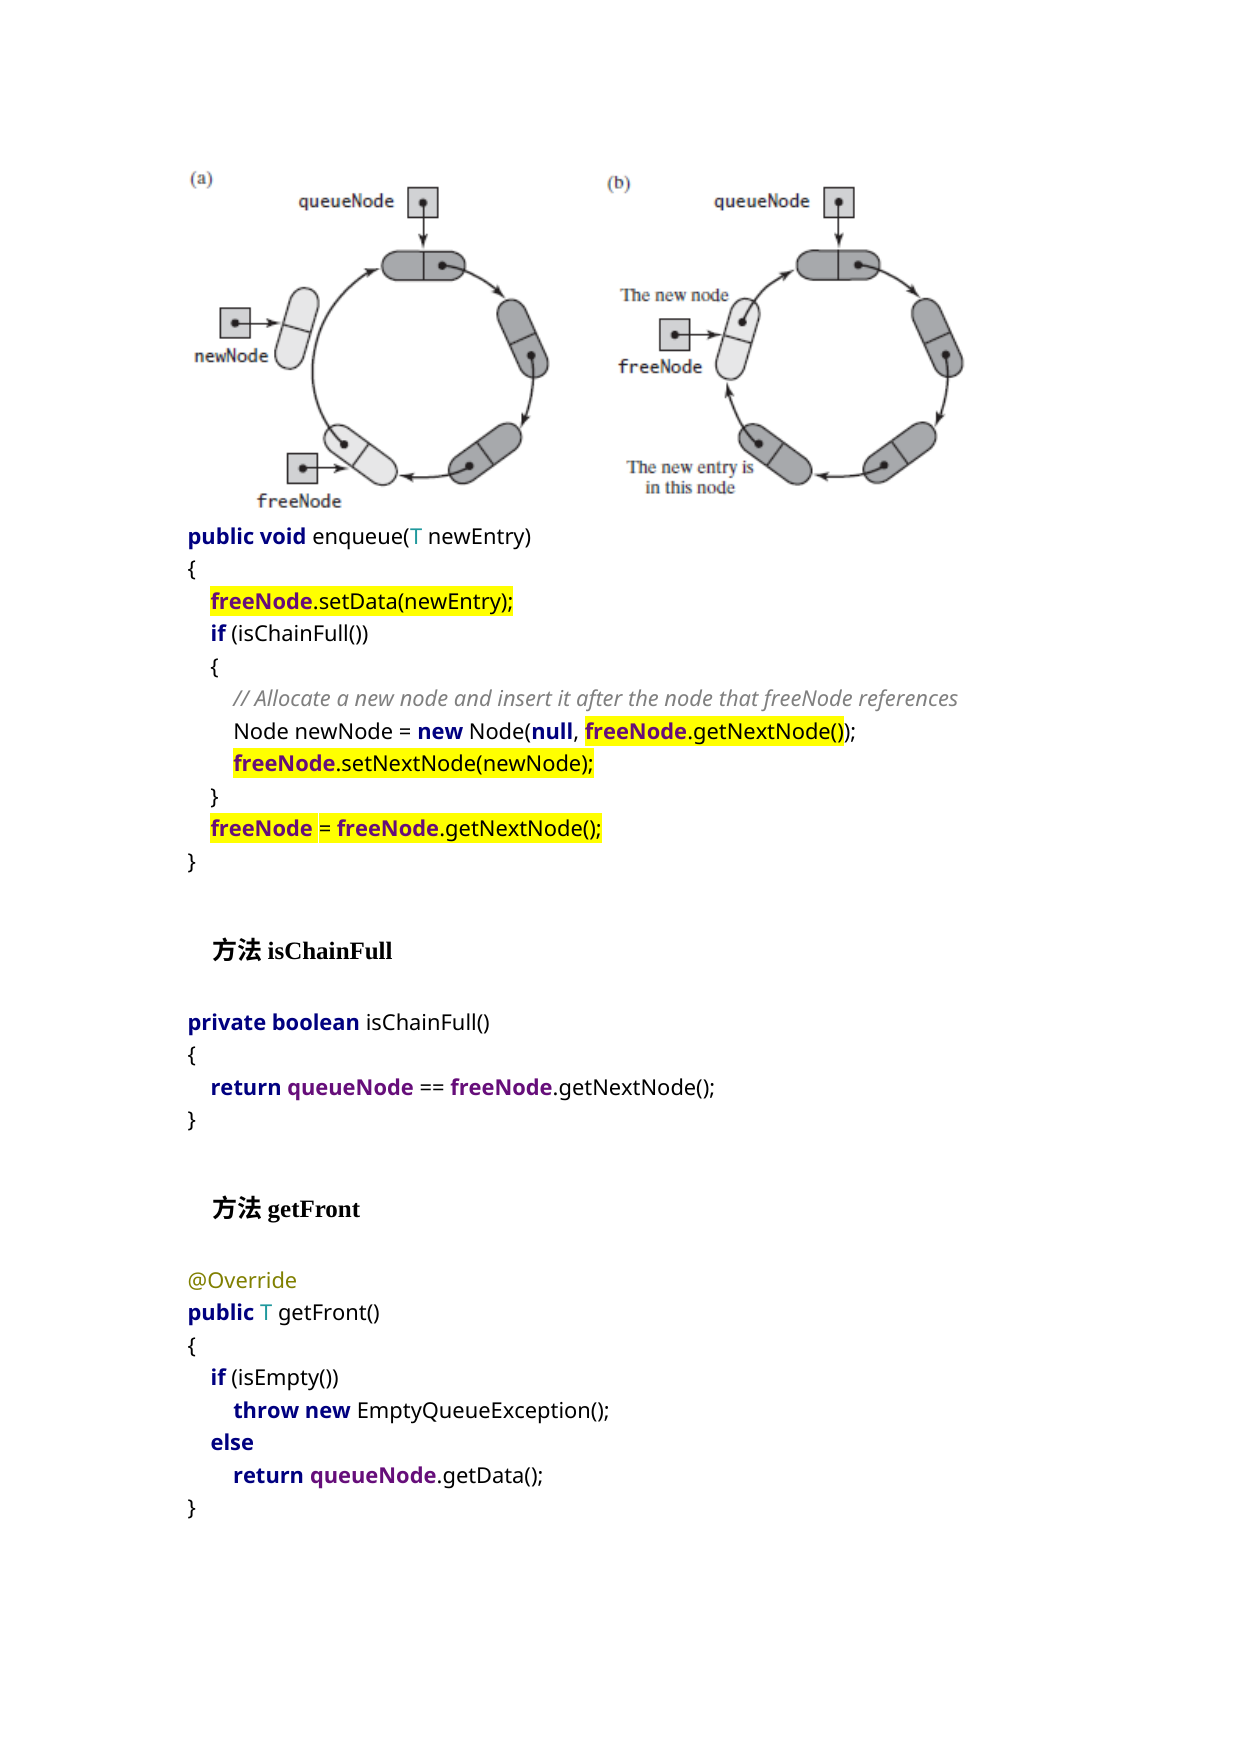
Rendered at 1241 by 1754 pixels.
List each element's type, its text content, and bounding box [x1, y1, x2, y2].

subtitle 方法isChainFull [187, 916, 1053, 981]
picture [187, 170, 966, 511]
text public void enqueue(T newEntry) { freeNode.setData(newEntry); if (isChainFull()) { // Allocate a new node and insert it after the node that freeNode references Node newNode = new Node(null, freeNode.getNextNode()); freeNode.setNextNode(newNode); } freeNode = freeNode.getNextNode(); } [187, 519, 1053, 877]
text @Override public T getFront() { if (isEmpty()) throw new EmptyQueueException(); else return queueNode.getData(); } [187, 1263, 1053, 1588]
text private boolean isChainFull() { return queueNode == freeNode.getNextNode(); } [187, 1005, 1053, 1135]
subtitle 方法getFront [187, 1174, 1053, 1239]
